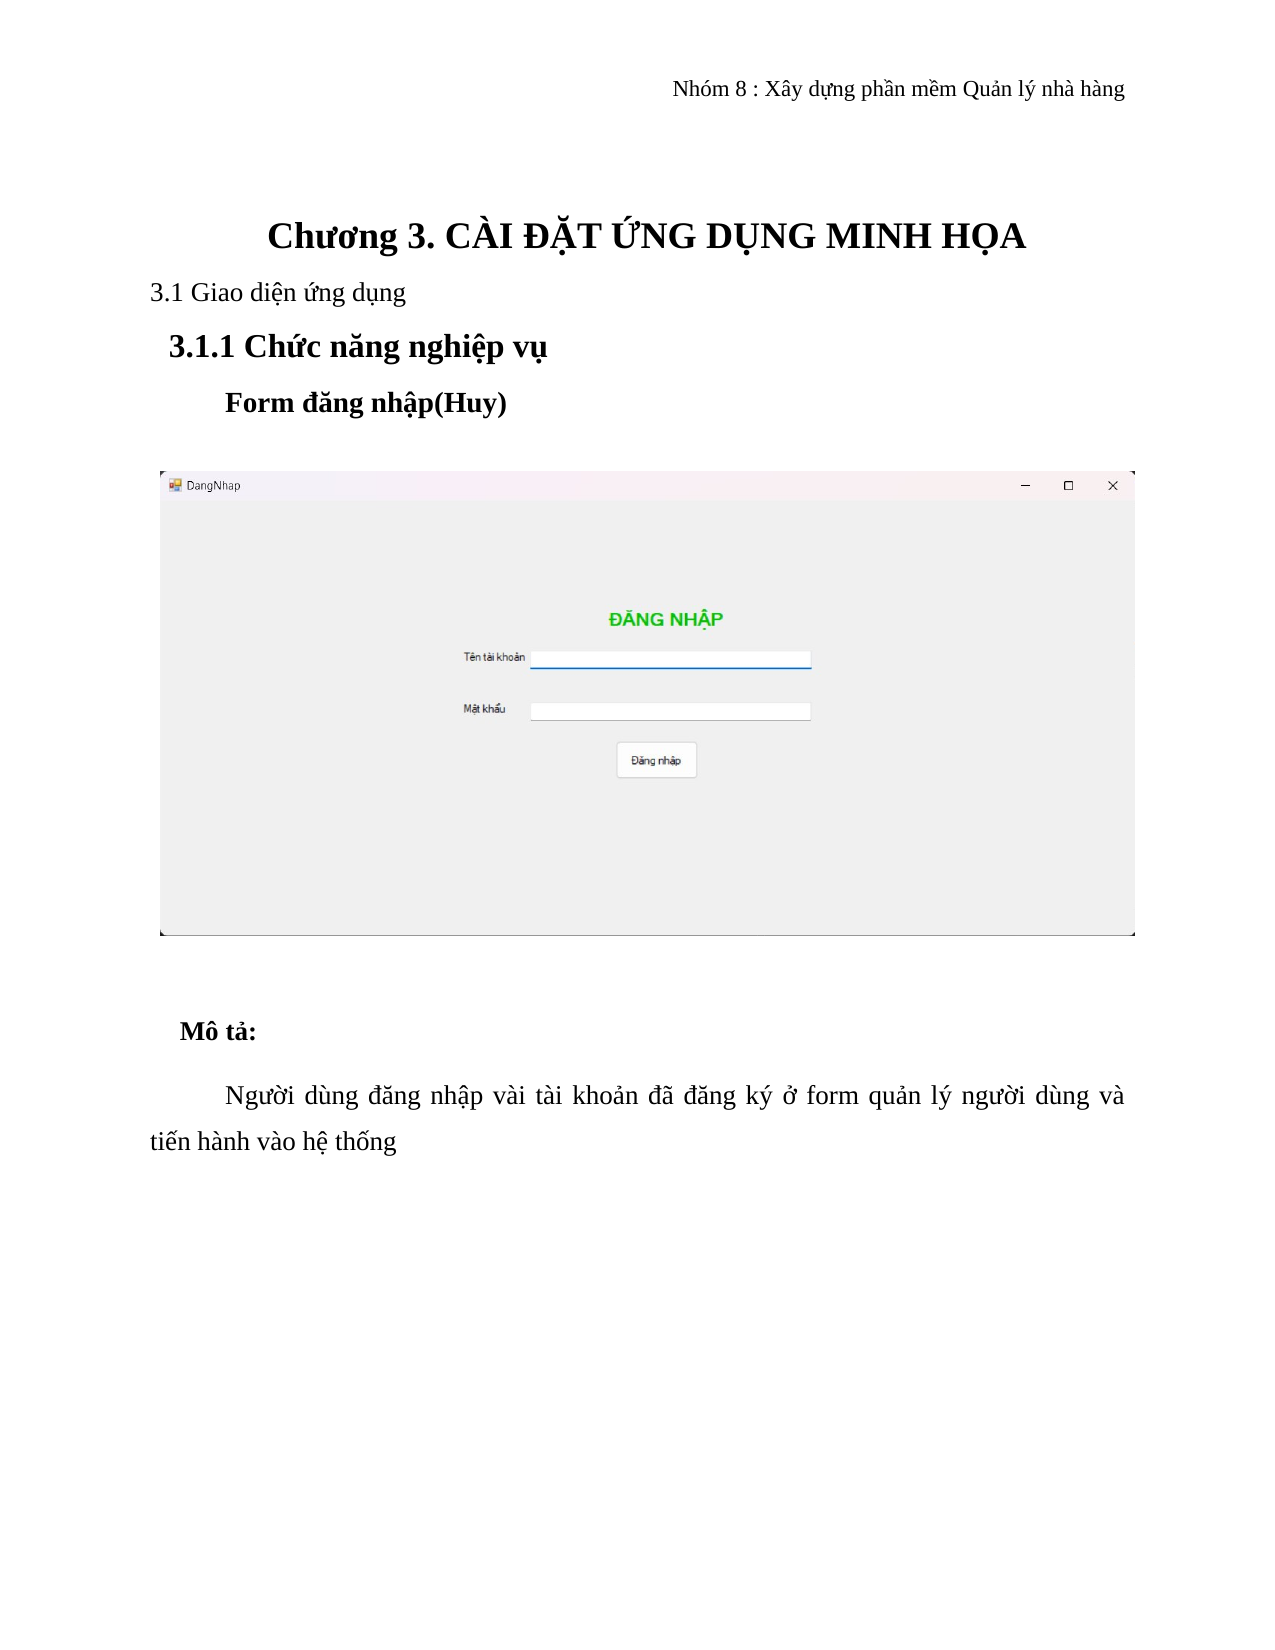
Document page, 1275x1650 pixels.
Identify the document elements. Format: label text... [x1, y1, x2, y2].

text Chương 3. CÀI ĐẶT ỨNG DỤNG MINH HỌA [169, 213, 1125, 256]
text 3.1 Giao diện ứng dụng [150, 276, 1125, 308]
text Mô tả: [150, 1016, 1125, 1047]
text Người dùng đăng nhập vài tài khoản đã đăng ký ở form quản lý người dùng và tiến hành vào hệ thống [150, 1079, 1125, 1157]
text Form đăng nhập(Huy) [150, 385, 1125, 418]
picture [160, 471, 1135, 936]
text 3.1.1 Chức năng nghiệp vụ [169, 327, 1125, 365]
